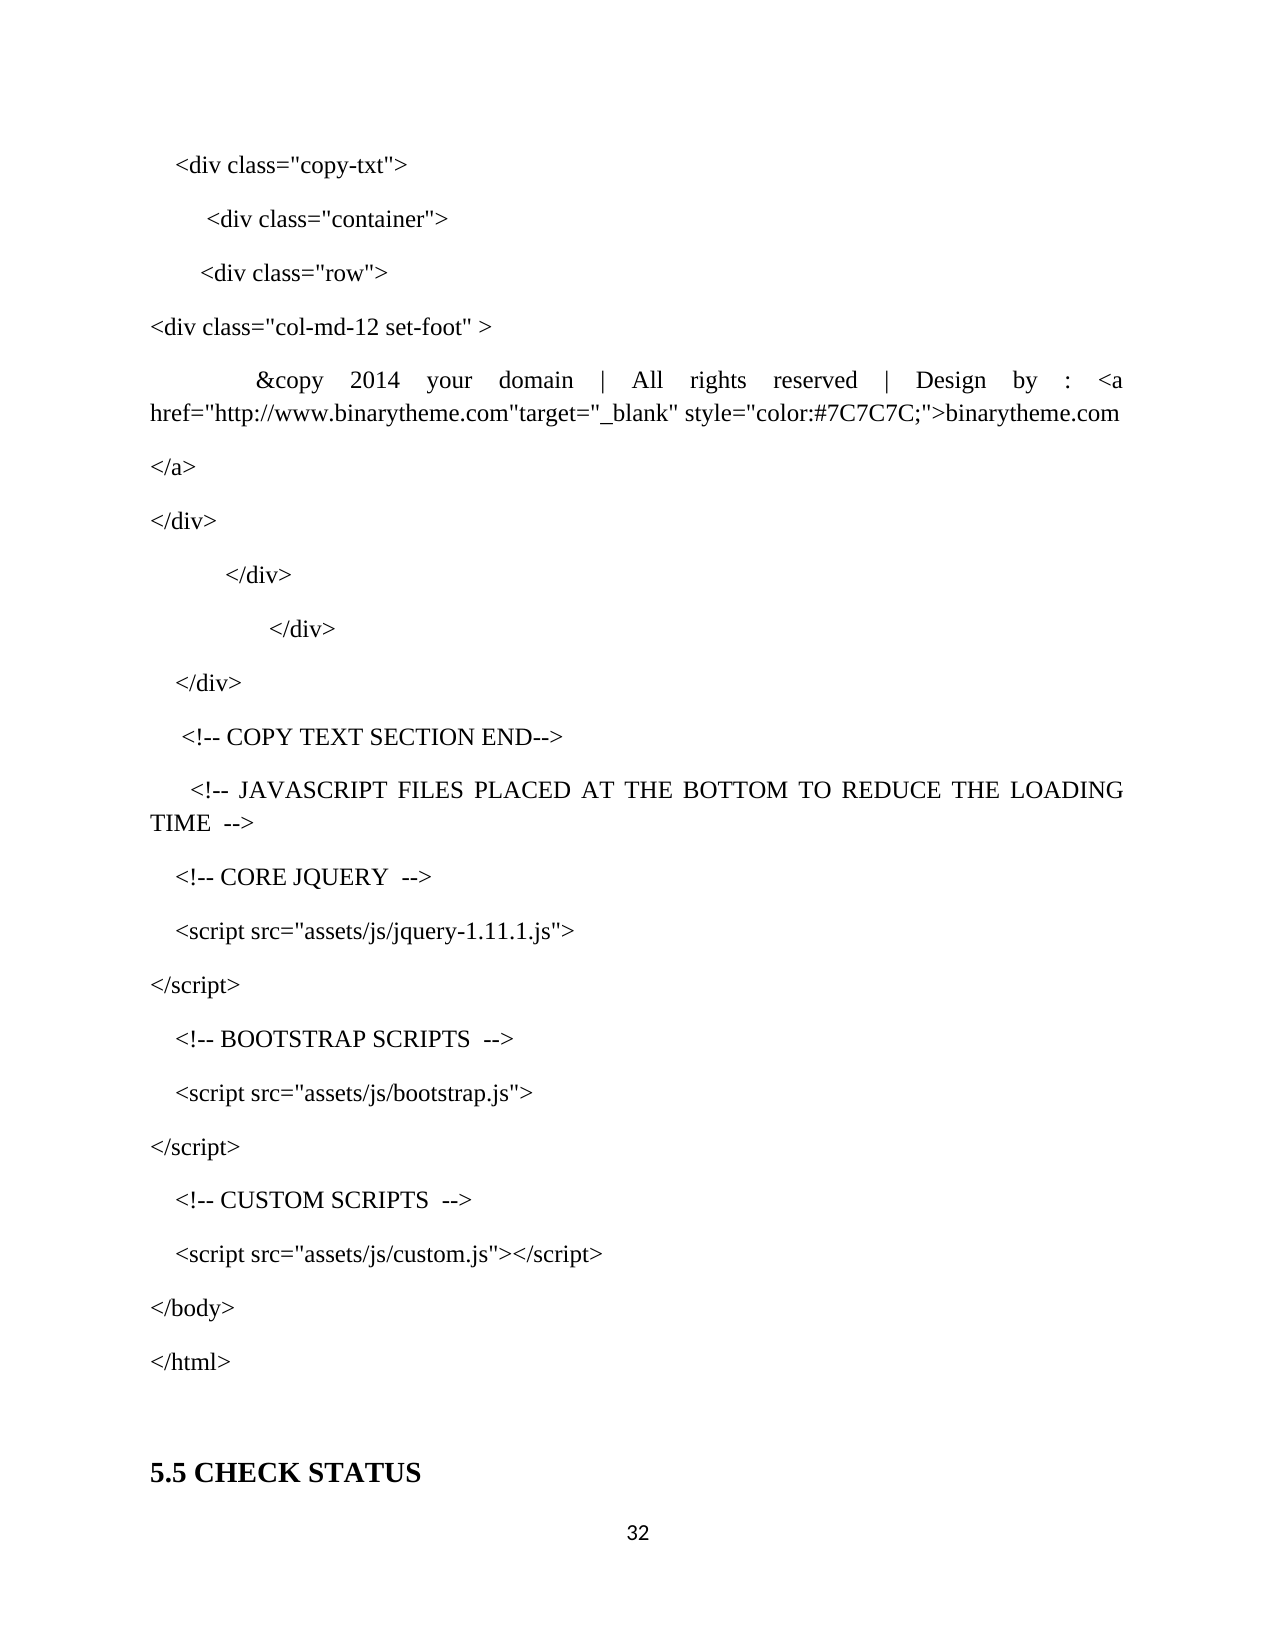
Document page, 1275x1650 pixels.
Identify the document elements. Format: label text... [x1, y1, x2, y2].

text </a> [150, 452, 1125, 481]
text <script src="assets/js/bootstrap.js"> [150, 1078, 1125, 1106]
text </div> [150, 506, 1125, 535]
text <!-- CORE JQUERY --> [150, 862, 1125, 891]
text <div class="container"> [150, 204, 1125, 233]
text </script> [150, 1132, 1125, 1160]
text </html> [150, 1347, 1125, 1376]
text 5.5 CHECK STATUS [150, 1455, 1125, 1488]
text <!-- COPY TEXT SECTION END--> [150, 722, 1125, 750]
text <div class="row"> [150, 258, 1125, 286]
text <div class="col-md-12 set-foot" > [150, 312, 1125, 340]
text </div> [150, 668, 1125, 696]
text <script src="assets/js/jquery-1.11.1.js"> [150, 916, 1125, 945]
text </script> [150, 970, 1125, 999]
text <!-- CUSTOM SCRIPTS --> [150, 1185, 1125, 1214]
text <!-- JAVASCRIPT FILES PLACED AT THE BOTTOM TO REDUCE THE LOADING TIME --> [150, 775, 1125, 837]
text &copy 2014 your domain | All rights reserved | Design by : <a href="http://www.binarytheme.com"target="_blank" style="color:#7C7C7C;">binarytheme.com [150, 365, 1125, 427]
text <!-- BOOTSTRAP SCRIPTS --> [150, 1024, 1125, 1053]
text <div class="copy-txt"> [150, 150, 1125, 179]
text <script src="assets/js/custom.js"></script> [150, 1239, 1125, 1268]
text </body> [150, 1293, 1125, 1322]
text </div> [150, 560, 1125, 589]
text </div> [150, 614, 1125, 643]
